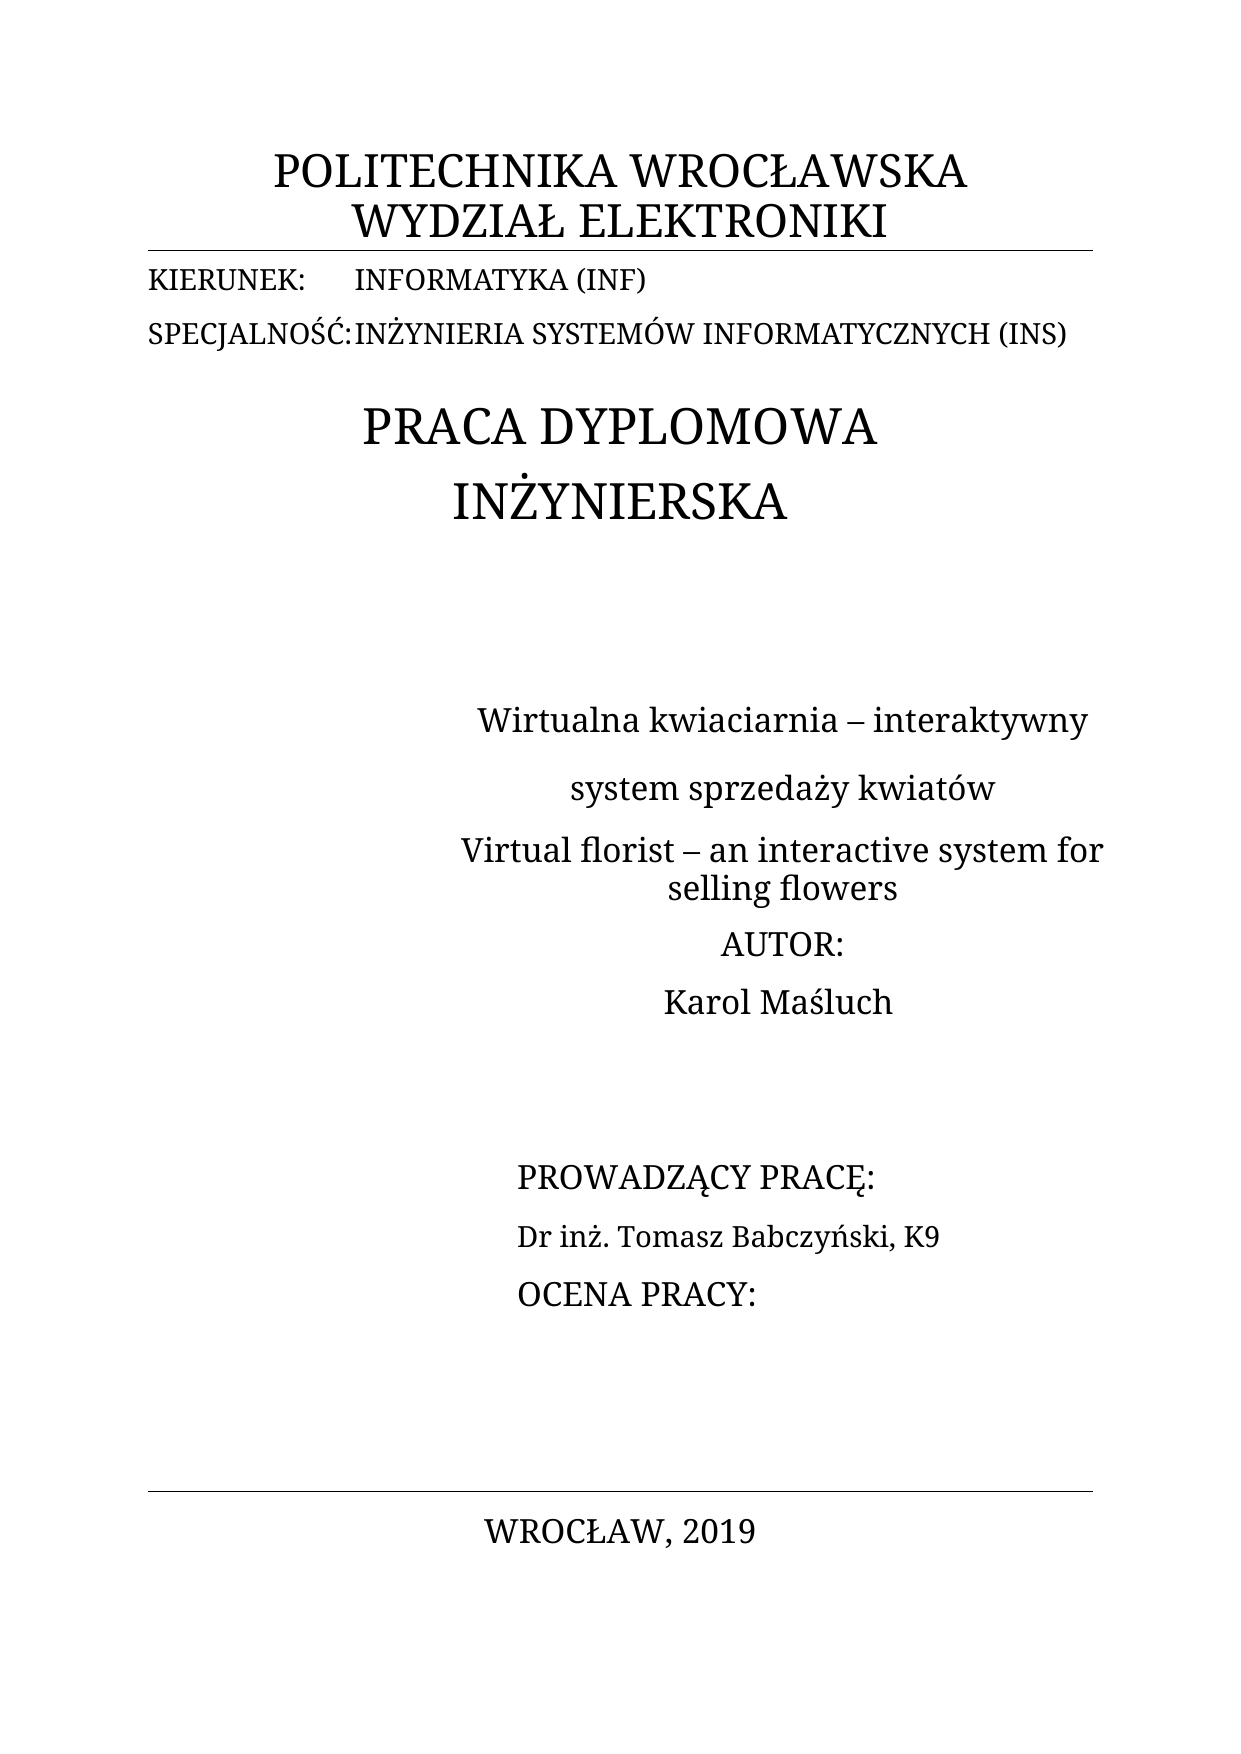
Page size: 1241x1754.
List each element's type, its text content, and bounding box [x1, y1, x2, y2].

text WROCŁAW, 2019 [148, 1513, 1093, 1551]
text POLITECHNIKA WROCŁAWSKA [148, 148, 1093, 198]
text KIERUNEK: INFORMATYKA (INF) [148, 264, 1093, 297]
text AUTOR: [148, 926, 1093, 964]
text PRACA DYPLOMOWA [148, 401, 1093, 455]
text SPECJALNOŚĆ: INŻYNIERIA SYSTEMÓW INFORMATYCZNYCH (INS) [148, 318, 1093, 351]
text Karol Maśluch [148, 984, 1093, 1022]
text PROWADZĄCY PRACĘ: [148, 1159, 1093, 1197]
text OCENA PRACY: [148, 1276, 1093, 1314]
text WYDZIAŁ ELEKTRONIKI [148, 198, 1093, 250]
text INŻYNIERSKA [148, 476, 1093, 530]
text Dr inż. Tomasz Babczyński, K9 [148, 1218, 1093, 1255]
